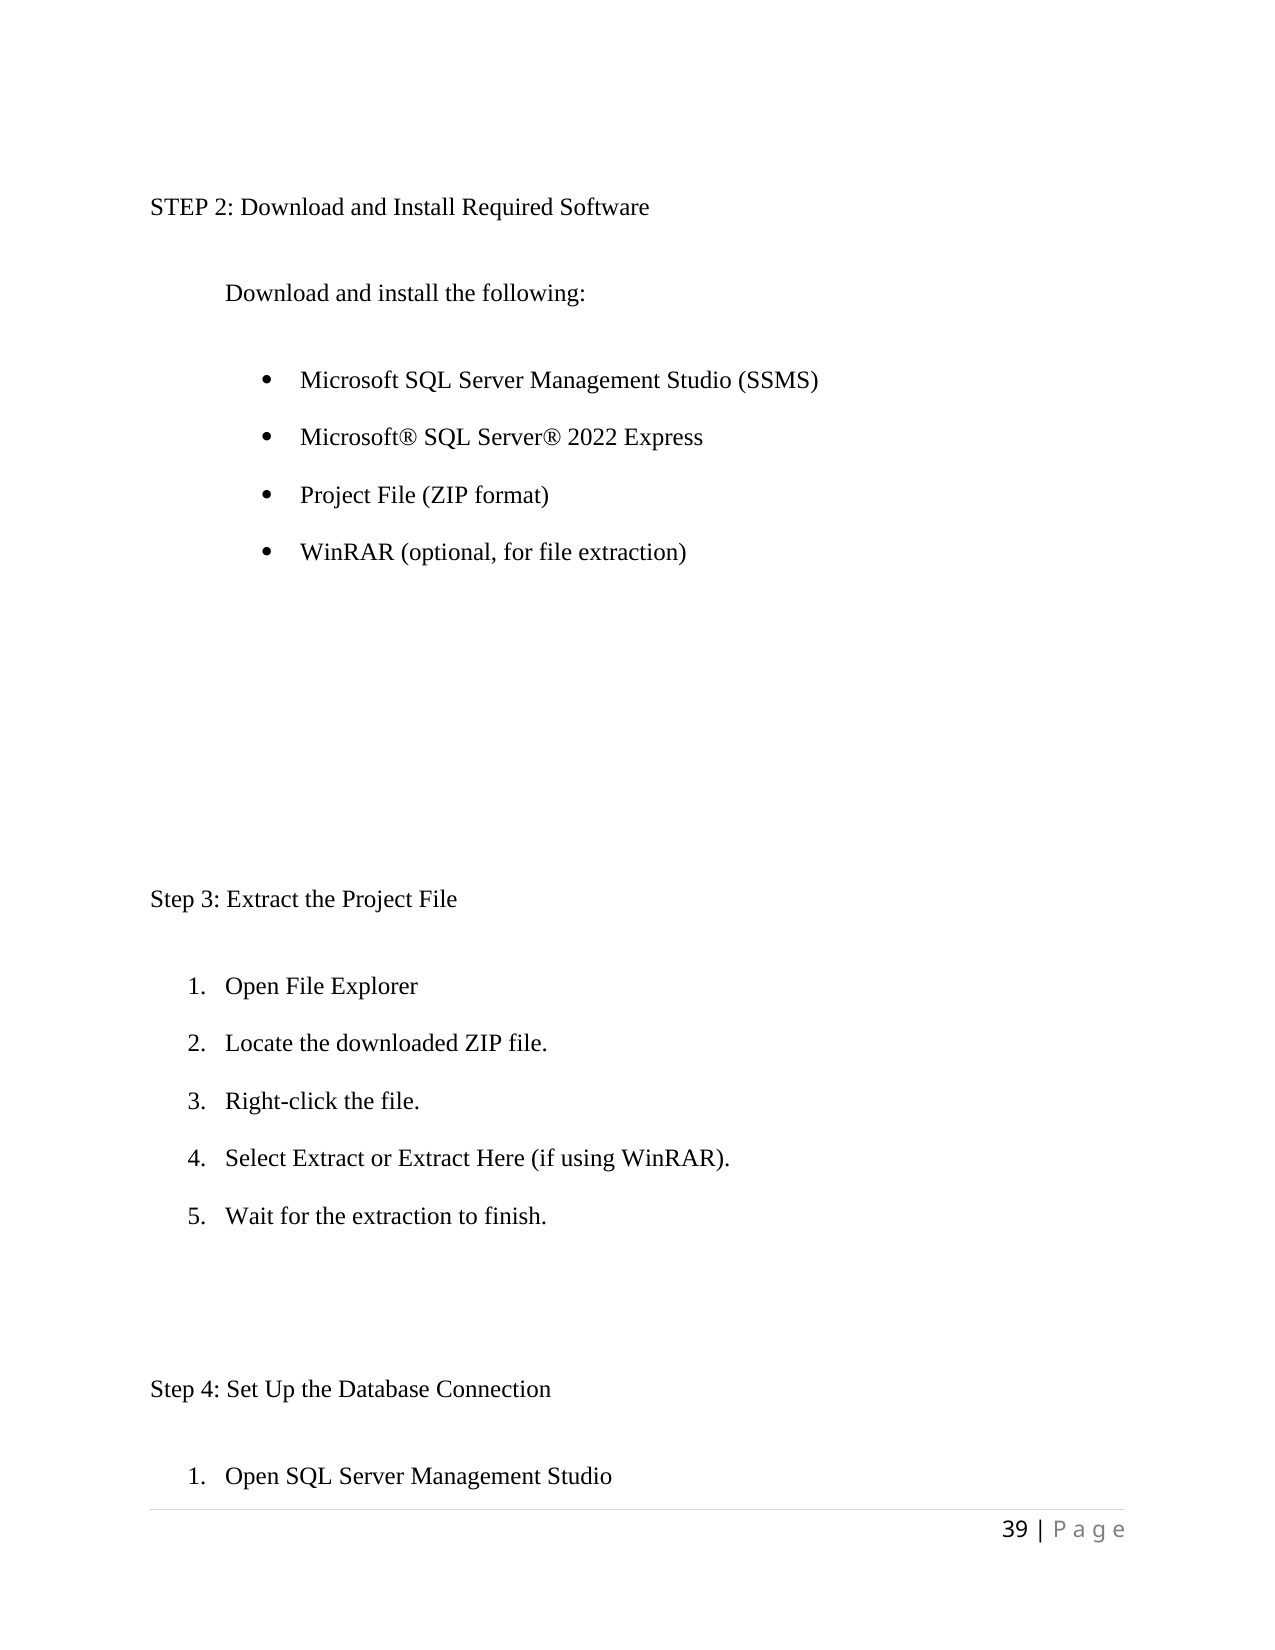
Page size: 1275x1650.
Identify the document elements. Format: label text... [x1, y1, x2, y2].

list Right-click the file. [187, 1086, 1125, 1114]
text Step 4: Set Up the Database Connection [150, 1374, 1125, 1403]
text Step 3: Extract the Project File [150, 884, 1125, 913]
list Wait for the extraction to finish. [187, 1201, 1125, 1229]
text STEP 2: Download and Install Required Software [150, 192, 1125, 220]
list WinRAR (optional, for file extraction) [262, 537, 1125, 566]
list Project File (ZIP format) [262, 480, 1125, 509]
list Microsoft® SQL Server® 2022 Express [262, 422, 1125, 451]
list Open File Explorer [187, 971, 1125, 999]
list Open SQL Server Management Studio [187, 1461, 1125, 1489]
text Download and install the following: [150, 278, 1125, 307]
list Select Extract or Extract Here (if using WinRAR). [187, 1143, 1125, 1172]
list Locate the downloaded ZIP file. [187, 1028, 1125, 1057]
list Microsoft SQL Server Management Studio (SSMS) [262, 365, 1125, 394]
